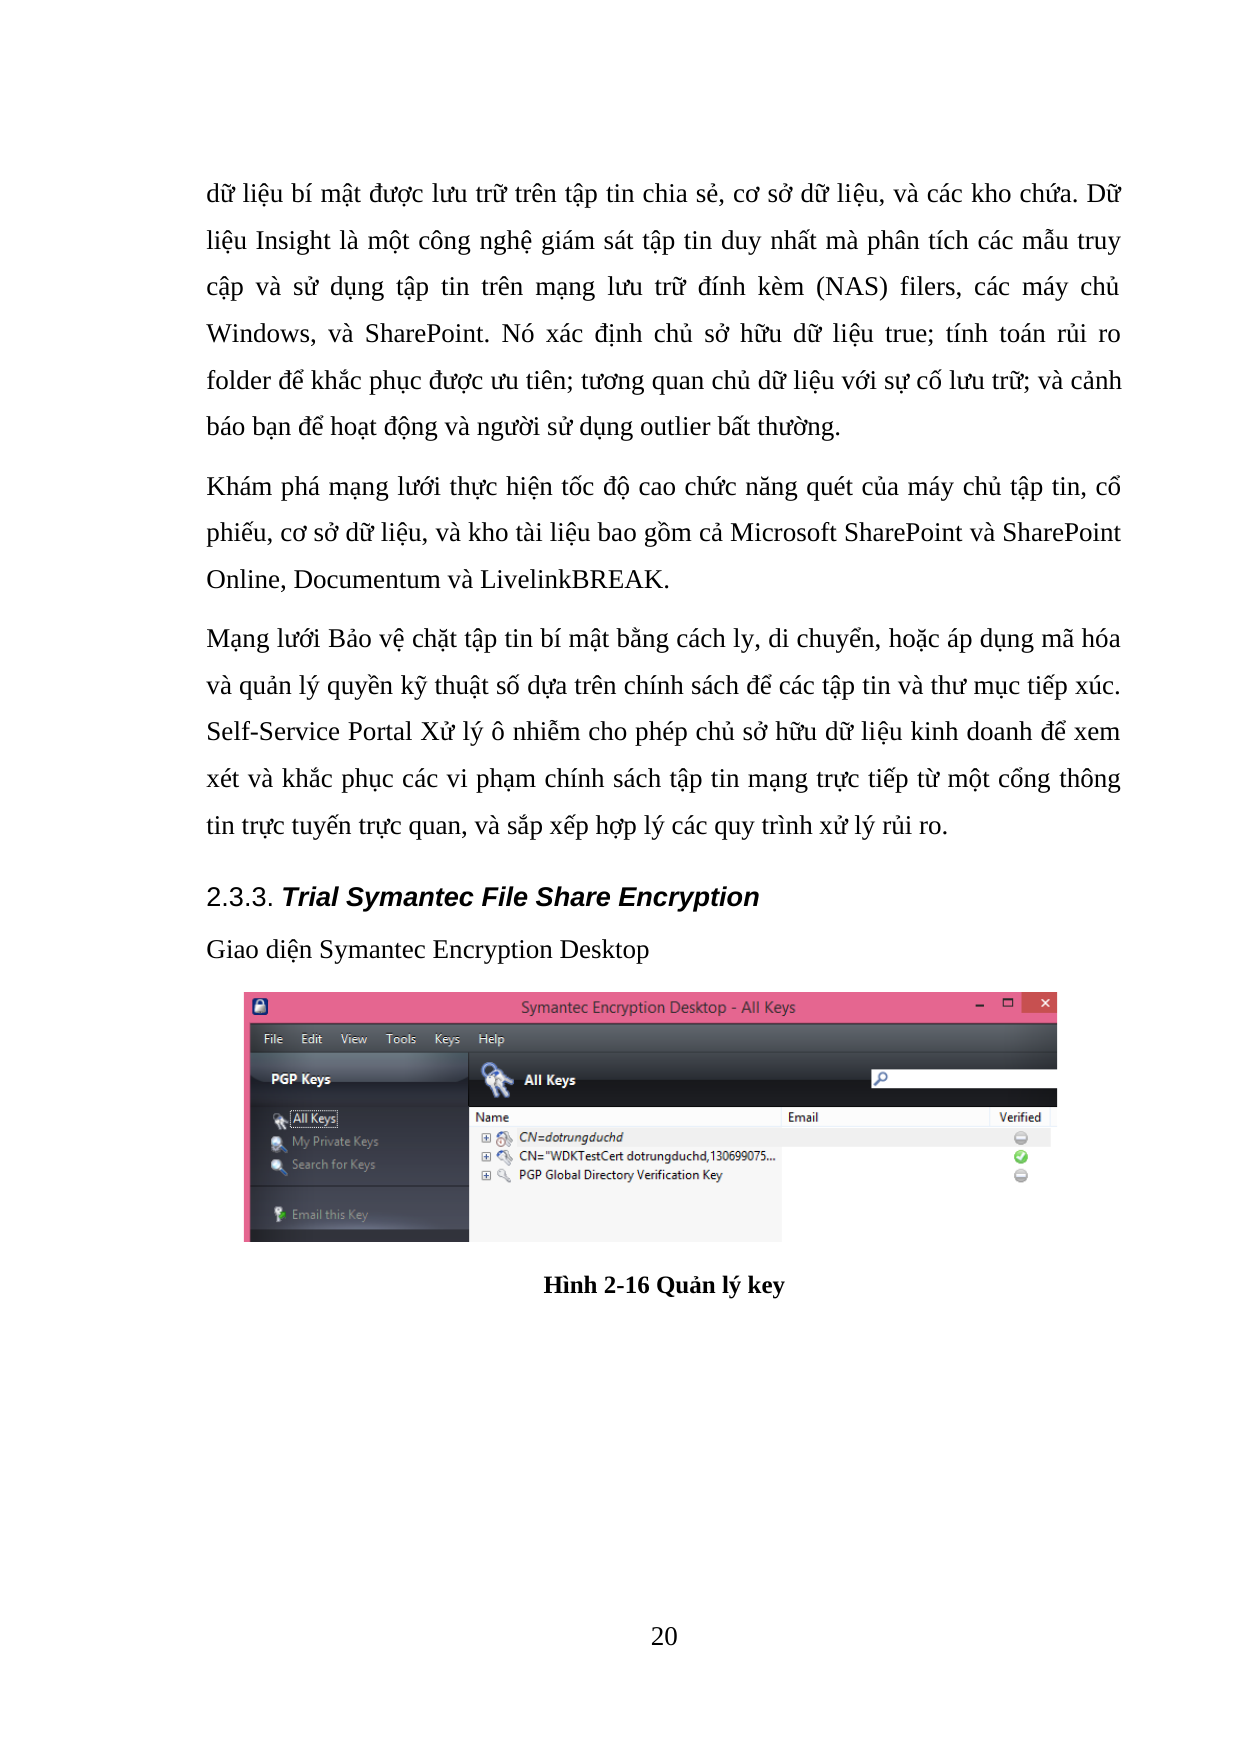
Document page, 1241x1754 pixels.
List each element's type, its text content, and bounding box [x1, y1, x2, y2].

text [206, 177, 1122, 442]
text Giao diện Symantec Encryption Desktop [206, 934, 1122, 965]
text Khám phá mạng lưới thực hiện tốc độ cao chức năng quét của máy chủ tập tin, cổ phiếu, cơ sở dữ liệu, và kho tài liệu bao gồm cả Microsoft SharePoint và SharePoint Online, Documentum và LivelinkBREAK. [206, 470, 1122, 594]
subtitle Trial Symantec File Share Encryption [206, 881, 1122, 912]
picture [243, 992, 1058, 1242]
text Mạng lưới Bảo vệ chặt tập tin bí mật bằng cách ly, di chuyển, hoặc áp dụng mã hóa và quản lý quyền kỹ thuật số dựa trên chính sách để các tập tin và thư mục tiếp xúc. Self-Service Portal Xử lý ô nhiễm cho phép chủ sở hữu dữ liệu kinh doanh để xem xét và khắc phục các vi phạm chính sách tập tin mạng trực tiếp từ một cổng thông tin trực tuyến trực quan, và sắp xếp hợp lý các quy trình xử lý rủi ro. [206, 622, 1122, 840]
